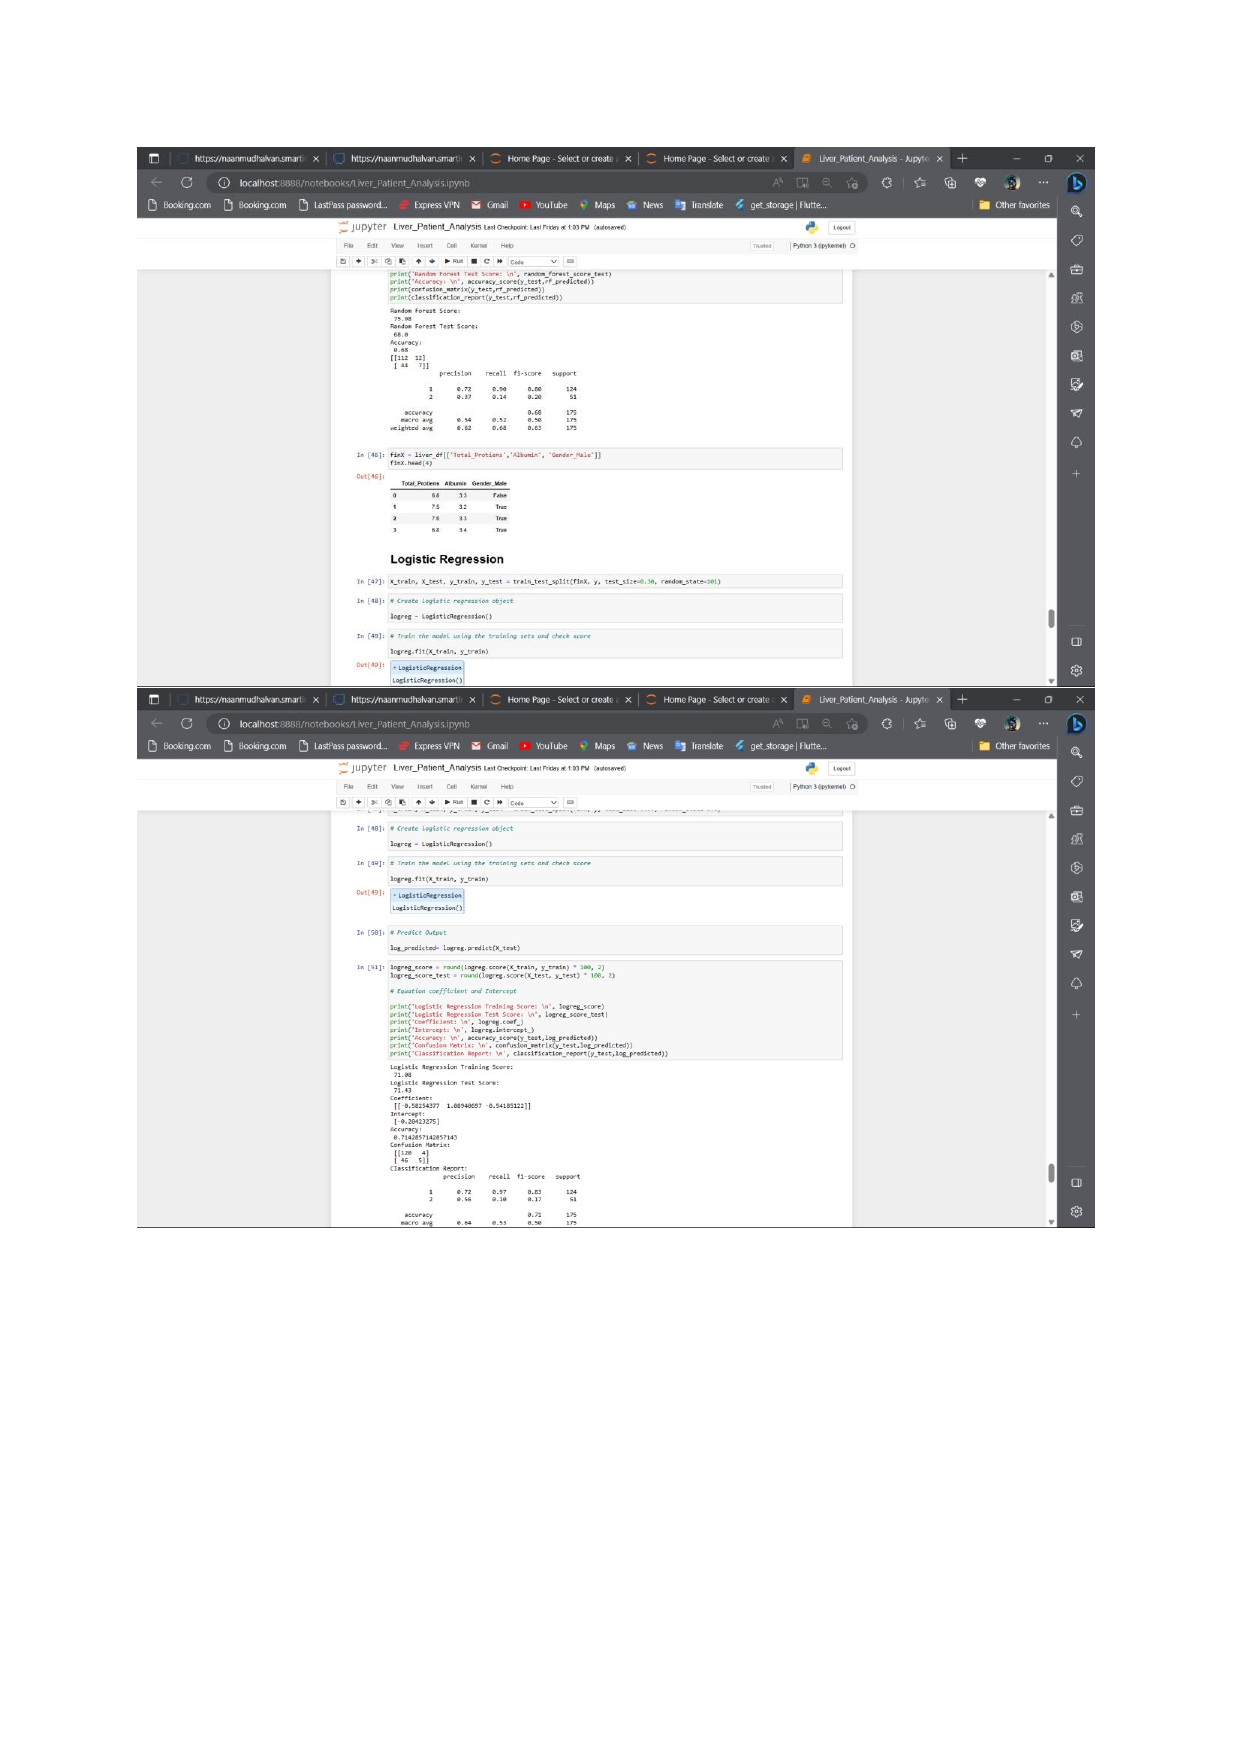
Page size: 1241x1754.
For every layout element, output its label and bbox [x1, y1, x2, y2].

picture [137, 688, 1095, 1228]
picture [137, 147, 1095, 687]
